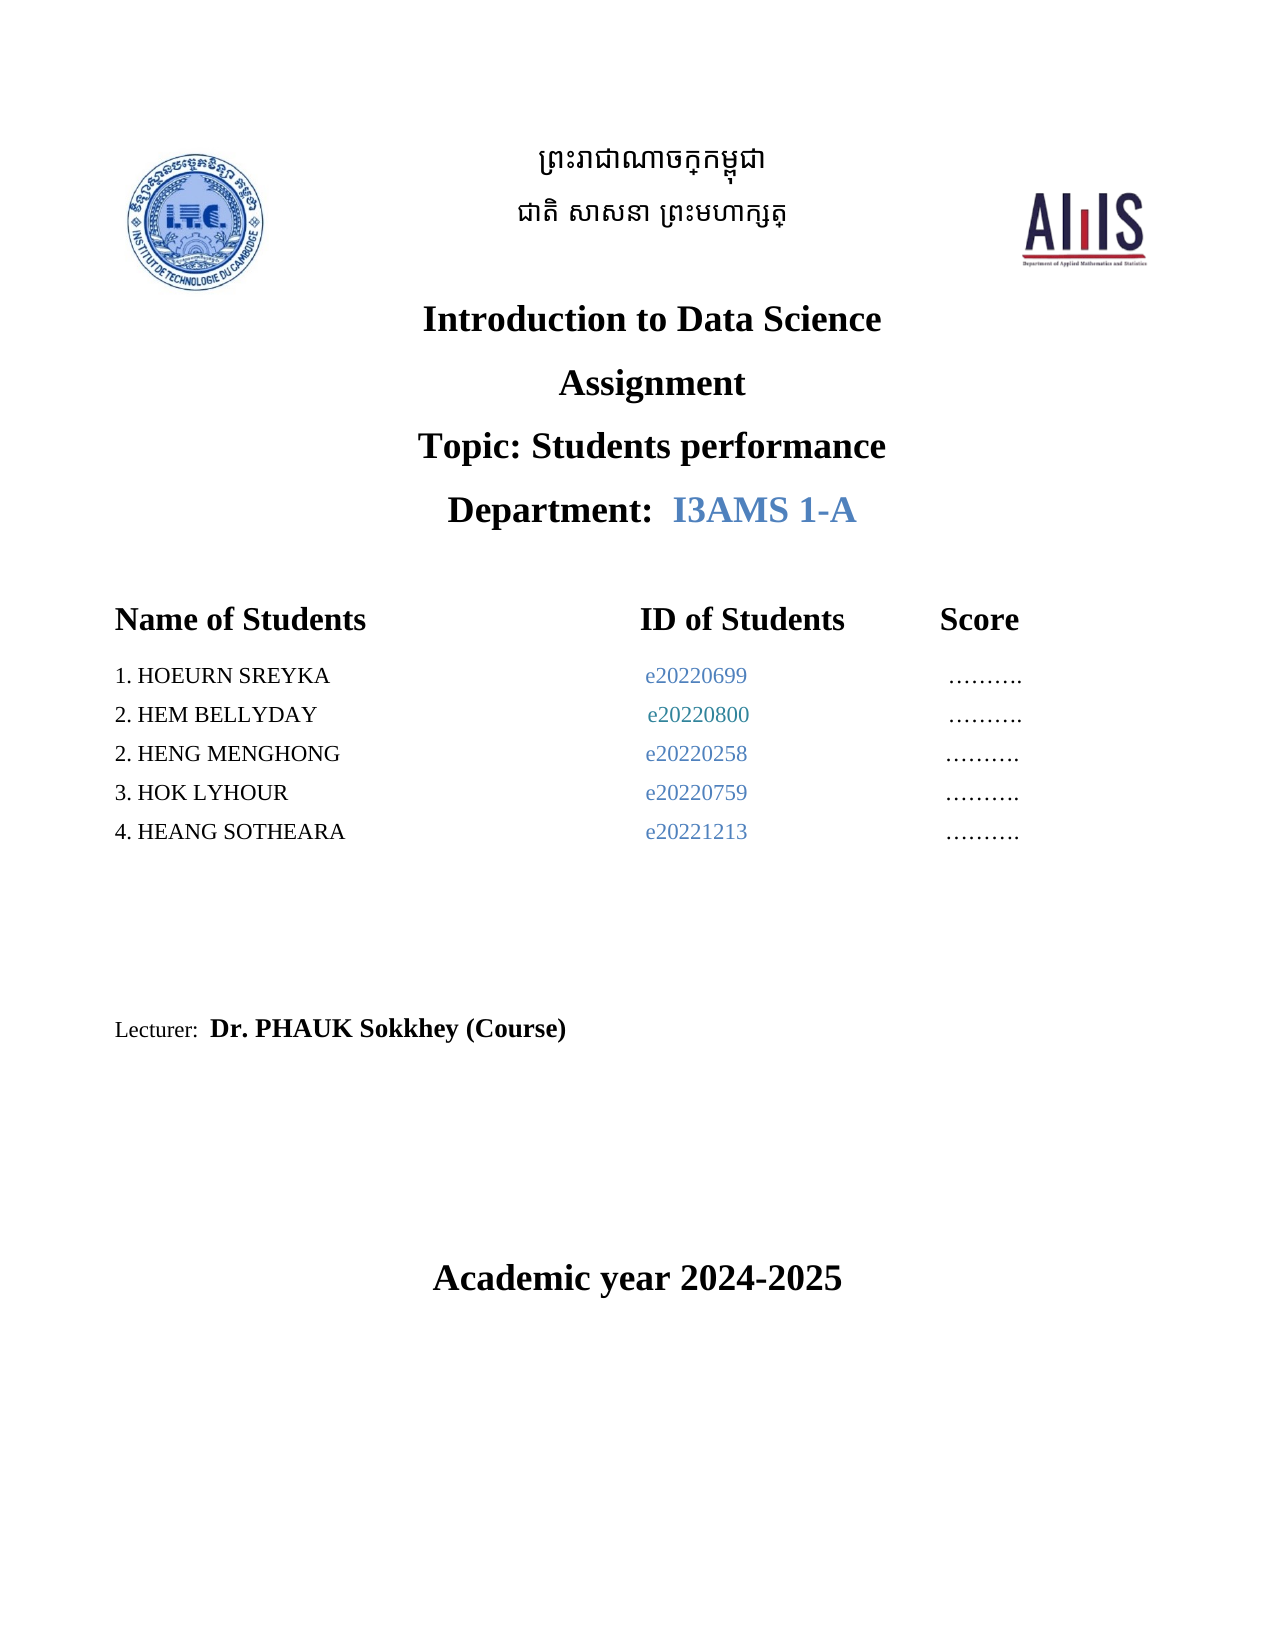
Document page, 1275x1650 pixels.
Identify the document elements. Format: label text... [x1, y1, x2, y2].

text Academic year 2024-2025 [403, 1256, 872, 1299]
picture [114, 228, 273, 296]
text 2. HENG MENGHONG e20220258 ………. [114, 740, 1189, 766]
text ជាតិ សាសនា ព្រះមហាក្សត្រ [114, 196, 986, 228]
text Name of Students ID of Students Score [114, 599, 1189, 637]
text 3. HOK LYHOUR e20220759 ………. [114, 779, 1189, 805]
text Assignment [114, 360, 1189, 403]
text ព្រះរាជាណាចក្រកម្ពុជា [114, 142, 986, 176]
text 4. HEANG SOTHEARA e20221213 ………. [114, 818, 1189, 844]
text 1. HOEURN SREYKA e20220699 ………. [114, 662, 1189, 689]
text Lecturer: Dr. PHAUK Sokkhey (Course) [114, 1012, 1189, 1043]
picture [986, 141, 1190, 323]
picture [114, 176, 273, 196]
text Department: I3AMS 1-A [114, 488, 1189, 531]
text 2. HEM BELLYDAY e20220800 ………. [114, 701, 1189, 728]
text Topic: Students performance [114, 424, 1189, 467]
text Introduction to Data Science [114, 296, 1189, 339]
